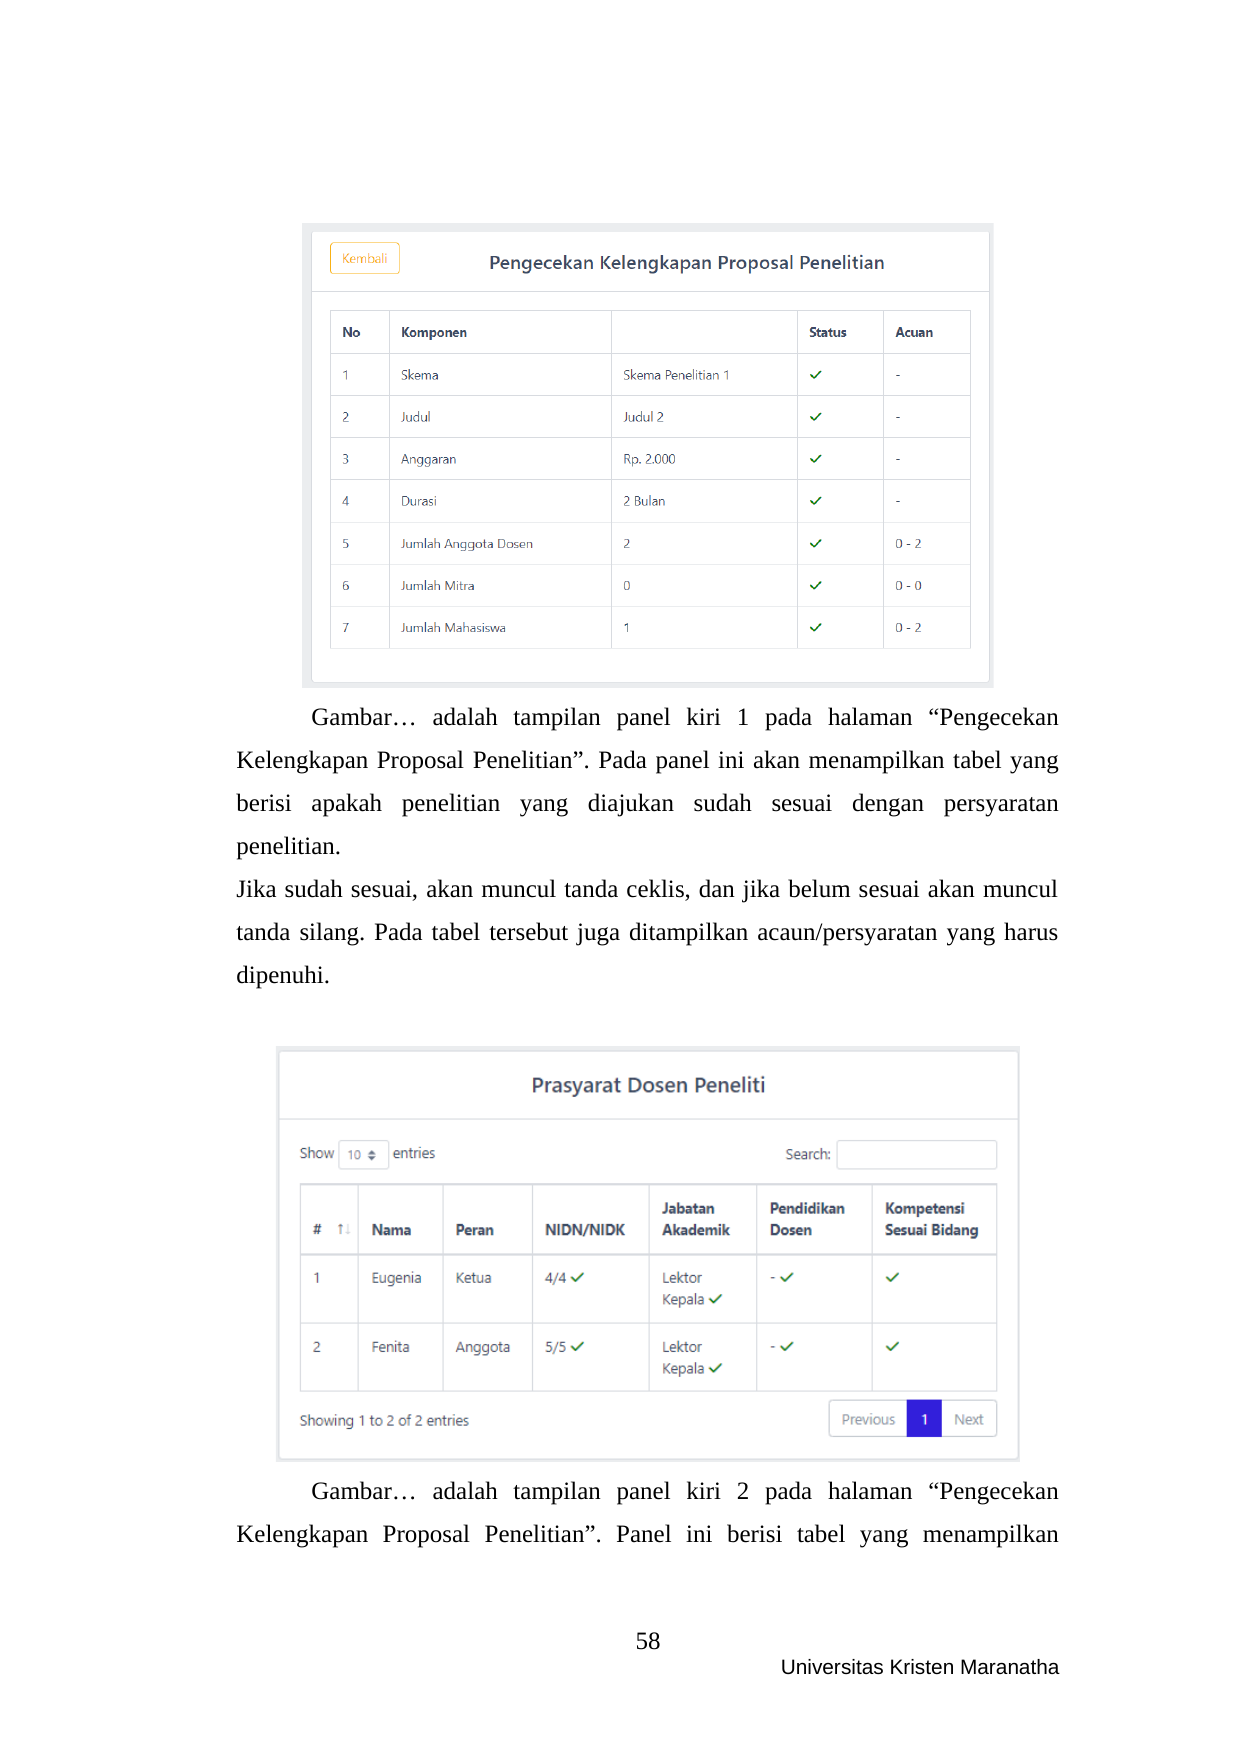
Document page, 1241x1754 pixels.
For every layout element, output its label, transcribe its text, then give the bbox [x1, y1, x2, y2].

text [236, 1133, 1059, 1548]
picture [302, 223, 994, 688]
picture [275, 1046, 1020, 1462]
text Jika sudah sesuai, akan muncul tanda ceklis, dan jika belum sesuai akan muncul tanda silang. Pada tabel tersebut juga ditampilkan acaun/persyaratan yang harus dipenuhi. [236, 874, 1059, 989]
